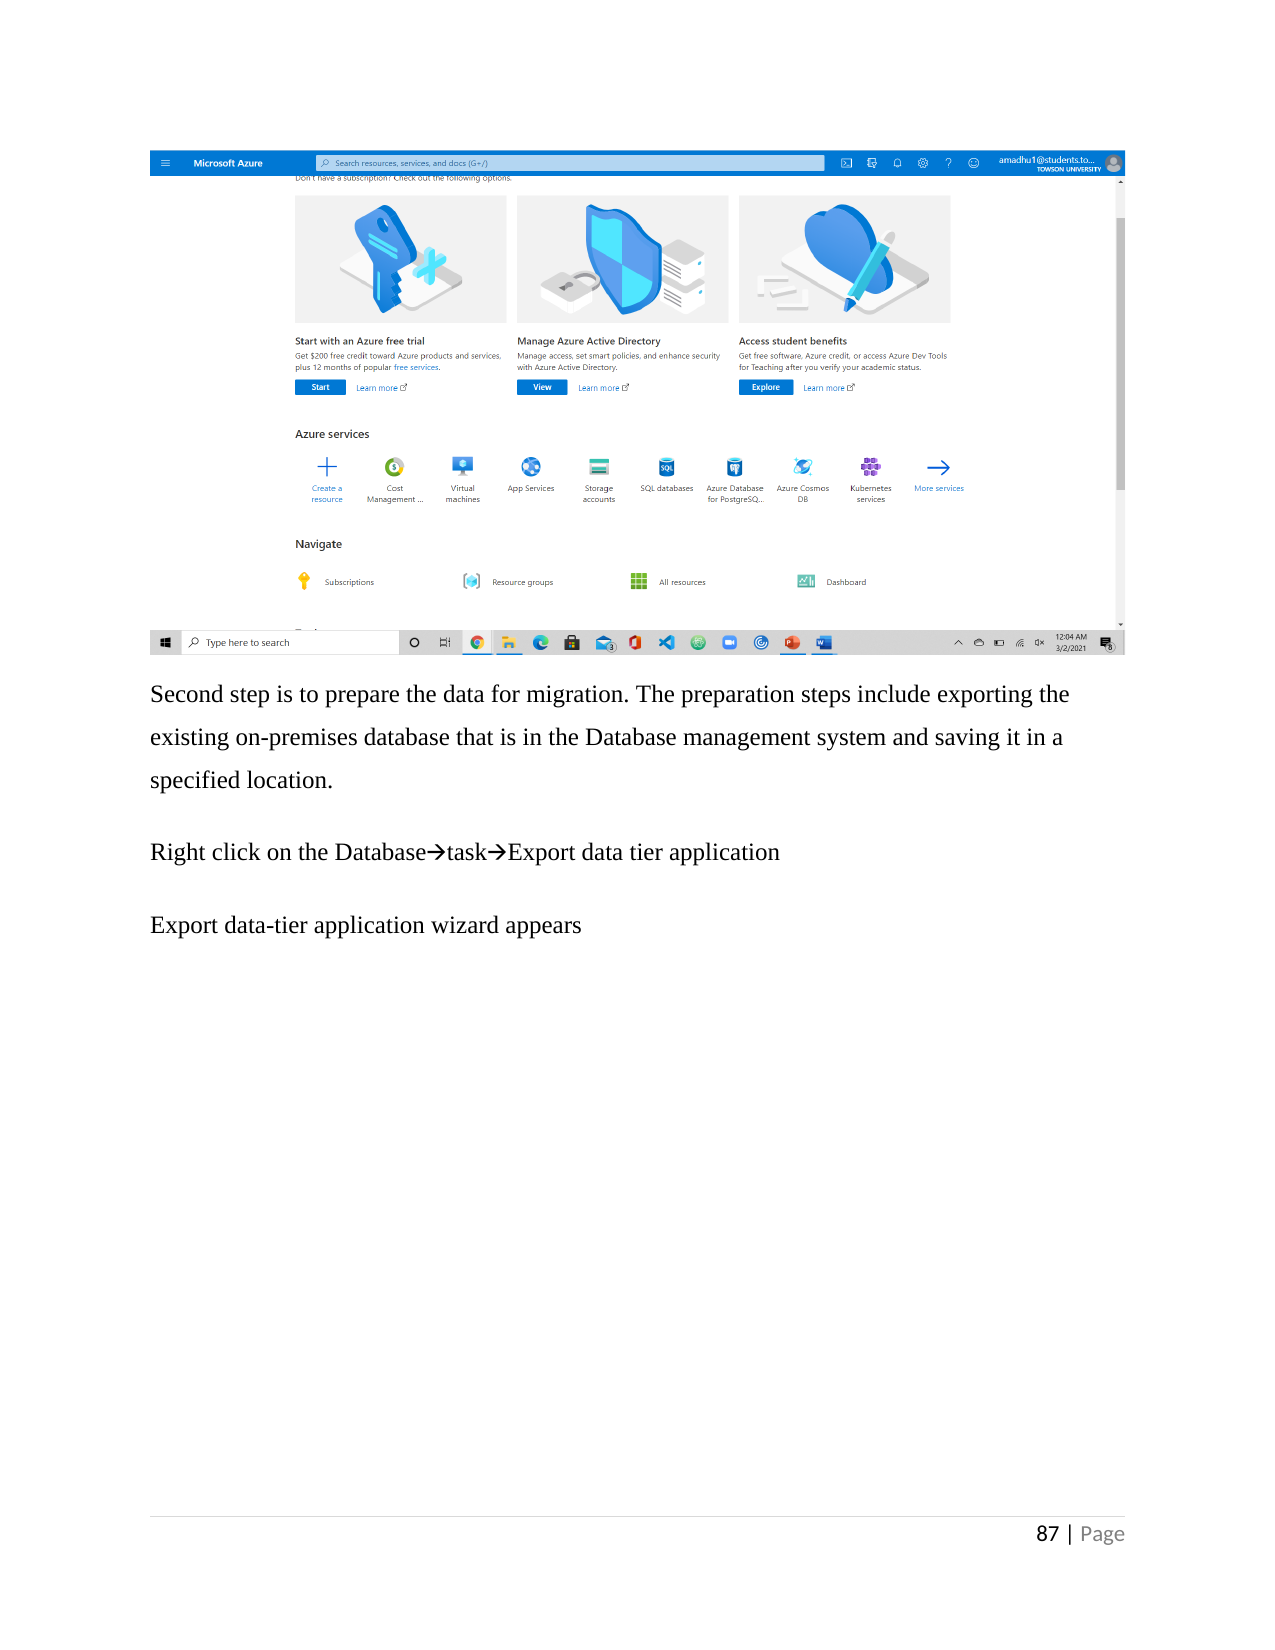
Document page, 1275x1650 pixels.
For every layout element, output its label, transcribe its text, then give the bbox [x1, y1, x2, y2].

text Export data-tier application wizard appears [150, 910, 1125, 938]
text Second step is to prepare the data for migration. The preparation steps include exporting the existing on-premises database that is in the Database management system and saving it in a specified location. [150, 679, 1125, 794]
text Right click on the Database🡪task🡪Export data tier application [150, 834, 1125, 868]
picture [150, 150, 1125, 655]
